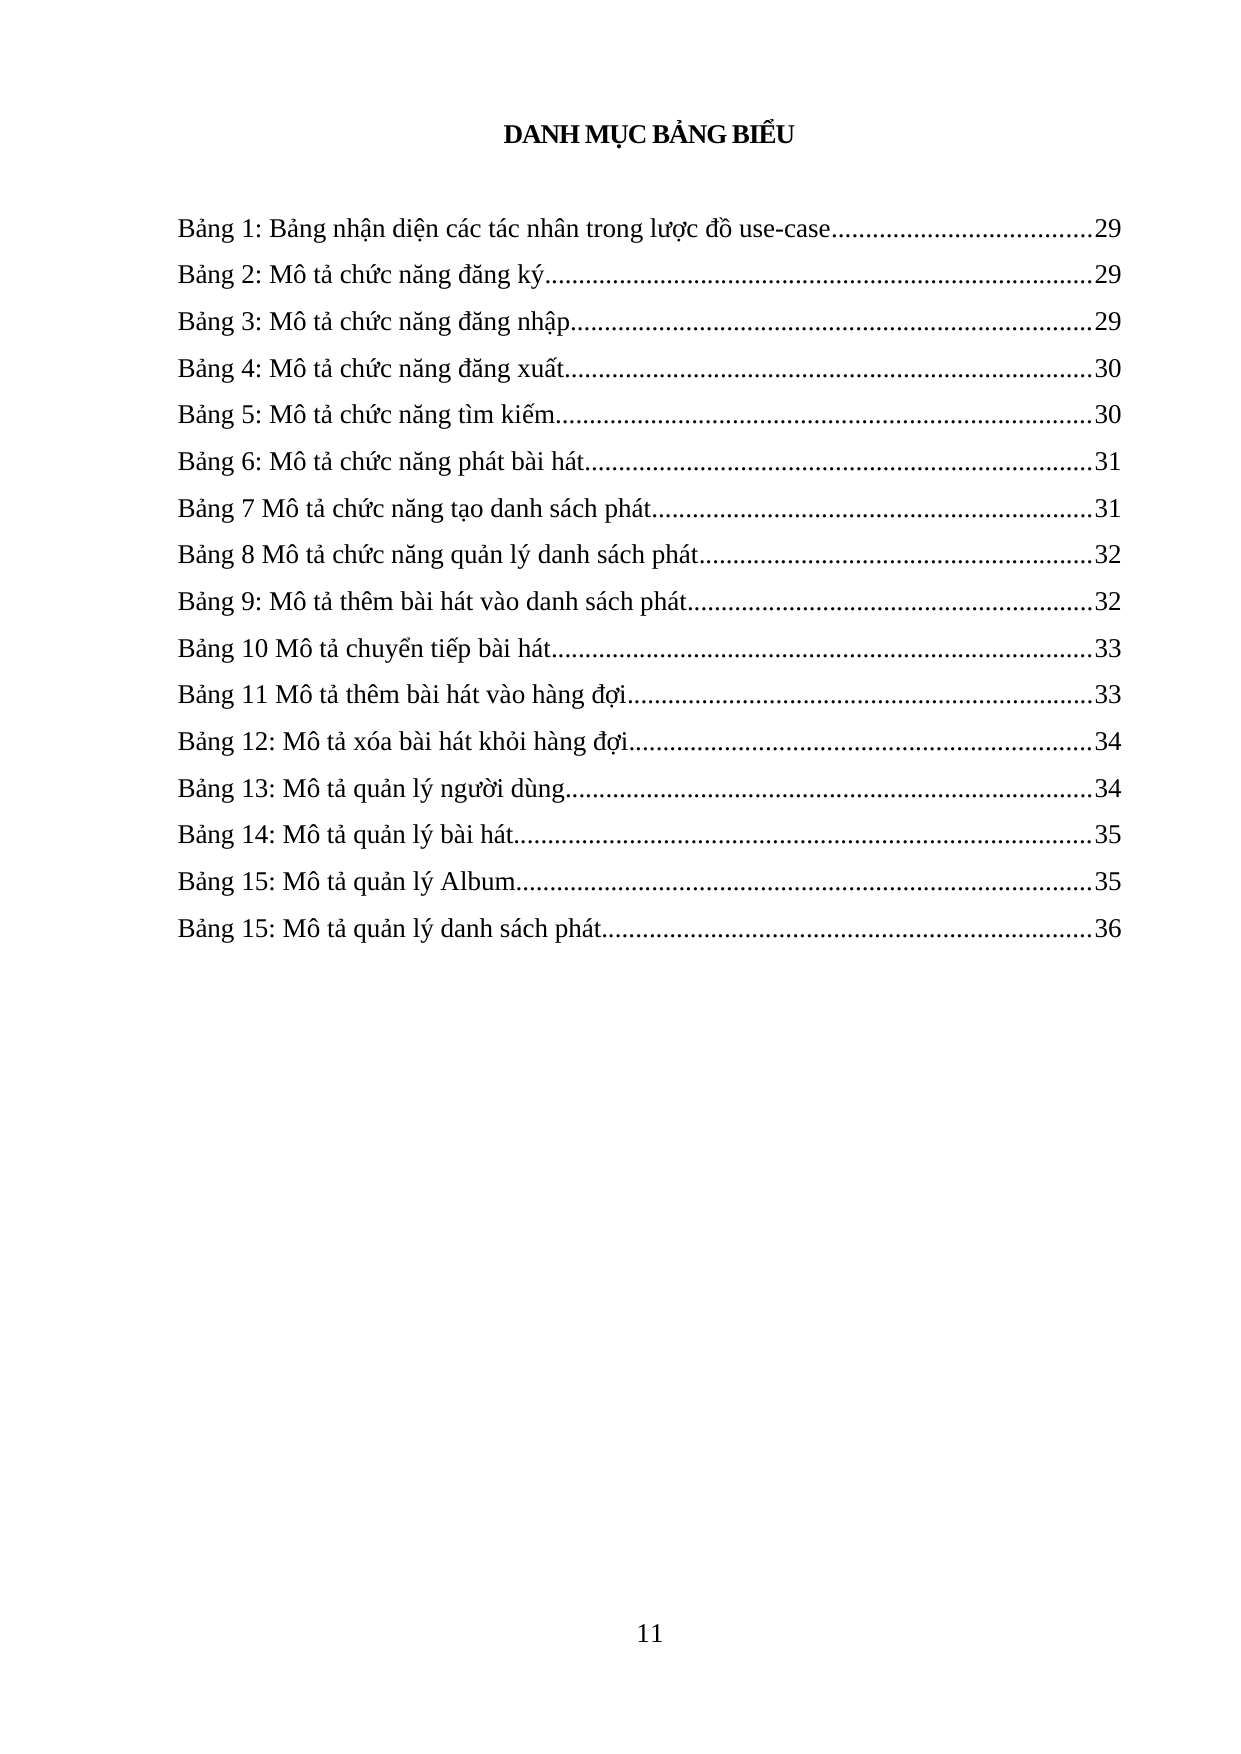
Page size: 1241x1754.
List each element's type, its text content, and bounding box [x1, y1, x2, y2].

text Bảng 1: Bảng nhận diện các tác nhân trong lược đồ use-case 29 [177, 212, 1122, 243]
text Bảng 13: Mô tả quản lý người dùng 34 [177, 772, 1122, 803]
text Bảng 7 Mô tả chức năng tạo danh sách phát 31 [177, 492, 1122, 523]
text Bảng 5: Mô tả chức năng tìm kiếm 30 [177, 398, 1122, 430]
text Bảng 12: Mô tả xóa bài hát khỏi hàng đợi 34 [177, 725, 1122, 756]
text Bảng 9: Mô tả thêm bài hát vào danh sách phát 32 [177, 585, 1122, 616]
text Bảng 8 Mô tả chức năng quản lý danh sách phát 32 [177, 538, 1122, 570]
text Bảng 4: Mô tả chức năng đăng xuất 30 [177, 352, 1122, 383]
text Bảng 15: Mô tả quản lý Album 35 [177, 865, 1122, 896]
text Bảng 3: Mô tả chức năng đăng nhập 29 [177, 305, 1122, 336]
text Bảng 10 Mô tả chuyển tiếp bài hát 33 [177, 632, 1122, 663]
title DANH MỤC BẢNG BIỂU [177, 118, 1122, 150]
text Bảng 14: Mô tả quản lý bài hát 35 [177, 818, 1122, 850]
text Bảng 2: Mô tả chức năng đăng ký 29 [177, 258, 1122, 290]
text Bảng 11 Mô tả thêm bài hát vào hàng đợi 33 [177, 678, 1122, 710]
text Bảng 6: Mô tả chức năng phát bài hát 31 [177, 445, 1122, 476]
text Bảng 15: Mô tả quản lý danh sách phát 36 [177, 912, 1122, 943]
